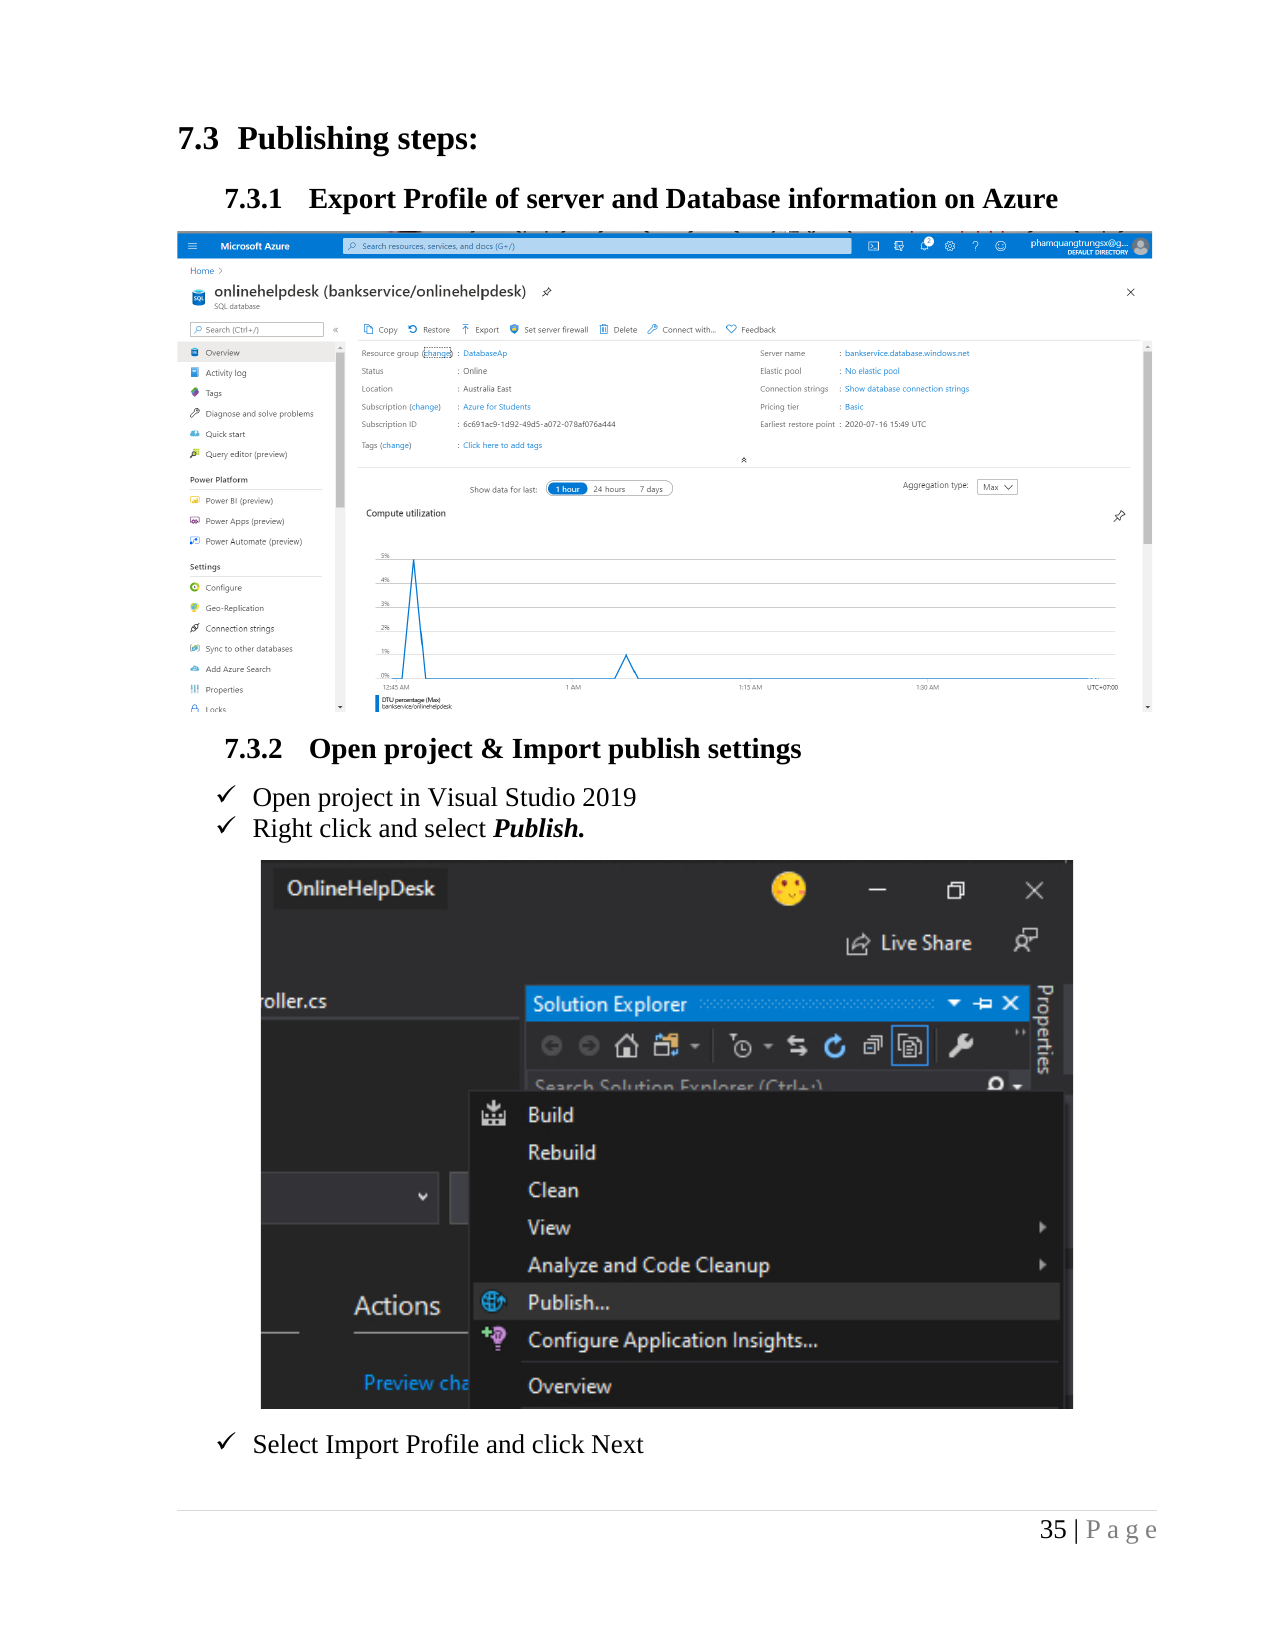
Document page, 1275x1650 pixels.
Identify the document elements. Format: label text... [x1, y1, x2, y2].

picture [260, 860, 1074, 1409]
subtitle Open project & Import publish settings [224, 731, 1157, 764]
subtitle Publishing steps: [177, 118, 1157, 156]
list Select Import Profile and click Next [215, 1428, 1157, 1459]
subtitle Export Profile of server and Database information on Azure [224, 181, 1157, 215]
list Right click and select Publish. [215, 812, 1157, 843]
list Open project in Visual Studio 2019 [215, 781, 1157, 812]
picture [177, 231, 1153, 712]
